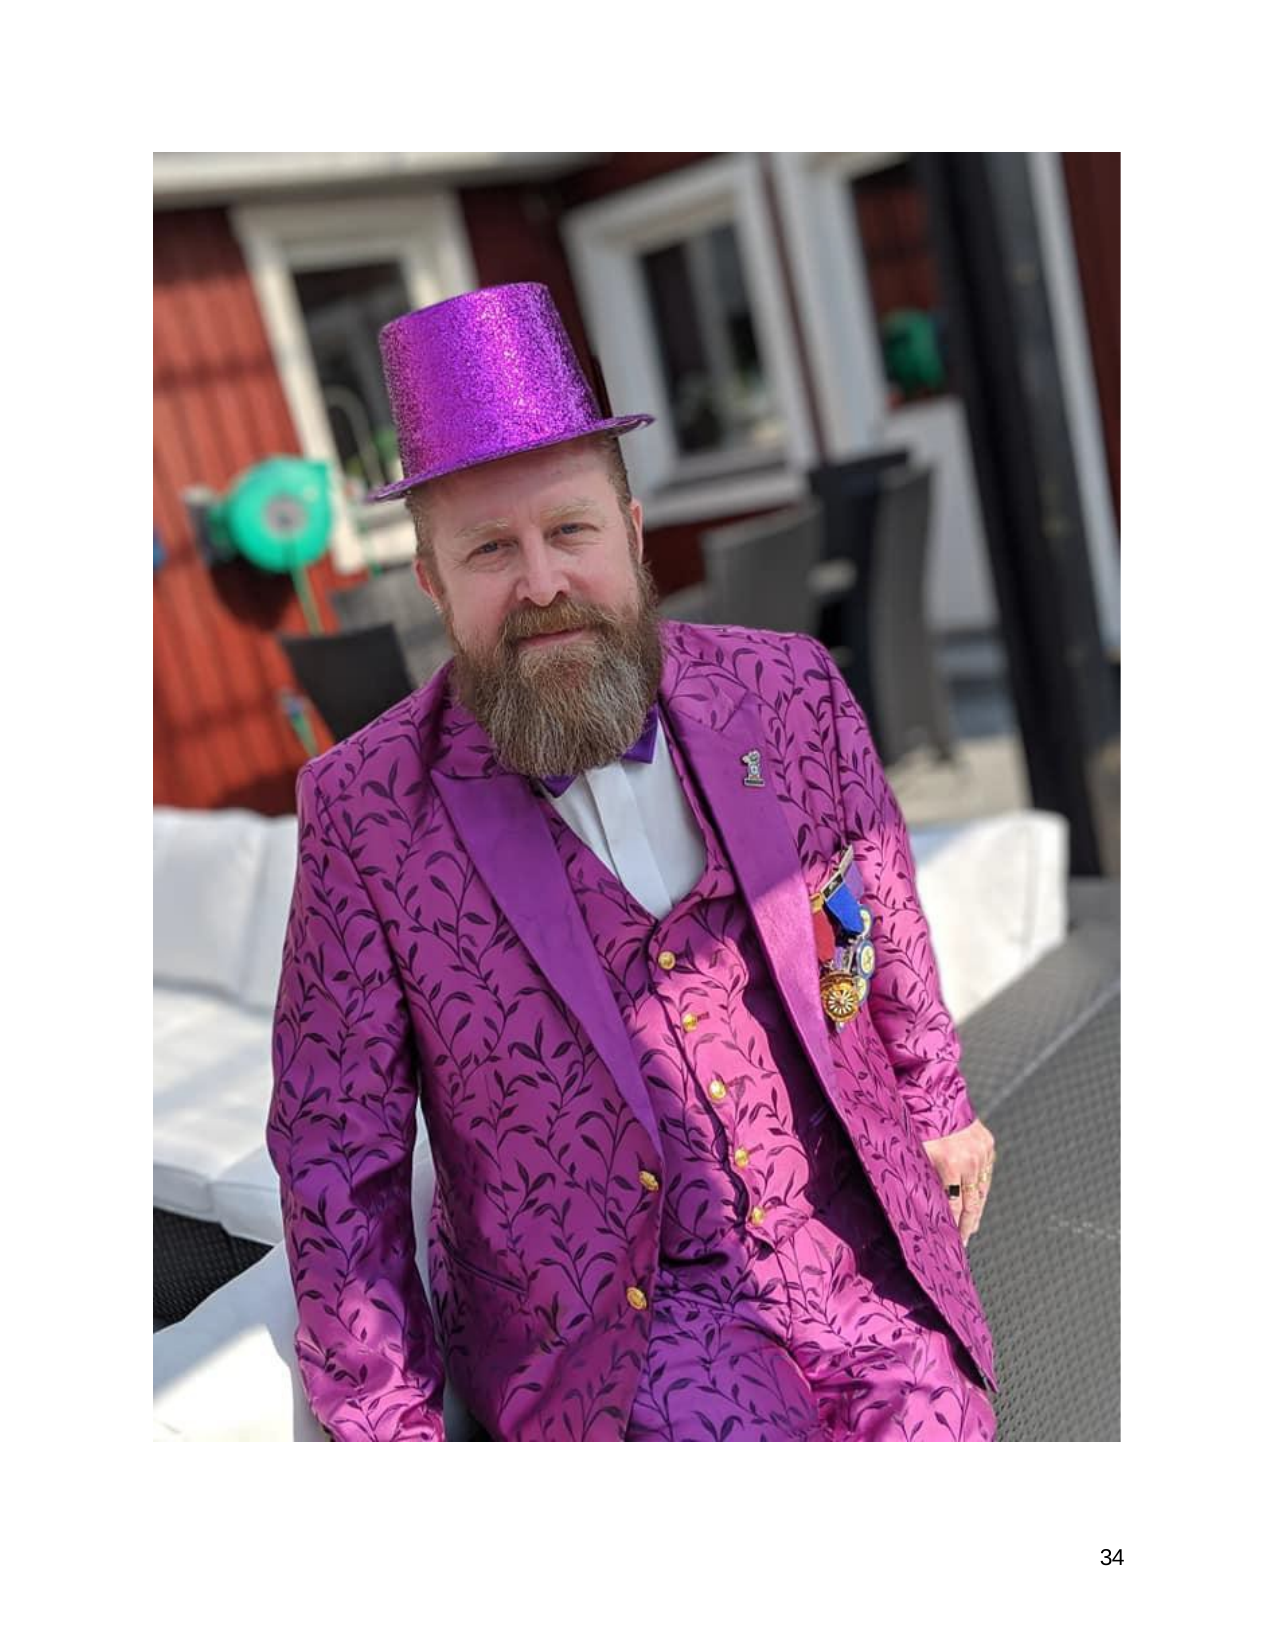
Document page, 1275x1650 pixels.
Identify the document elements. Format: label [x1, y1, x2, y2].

picture [153, 152, 1121, 1442]
